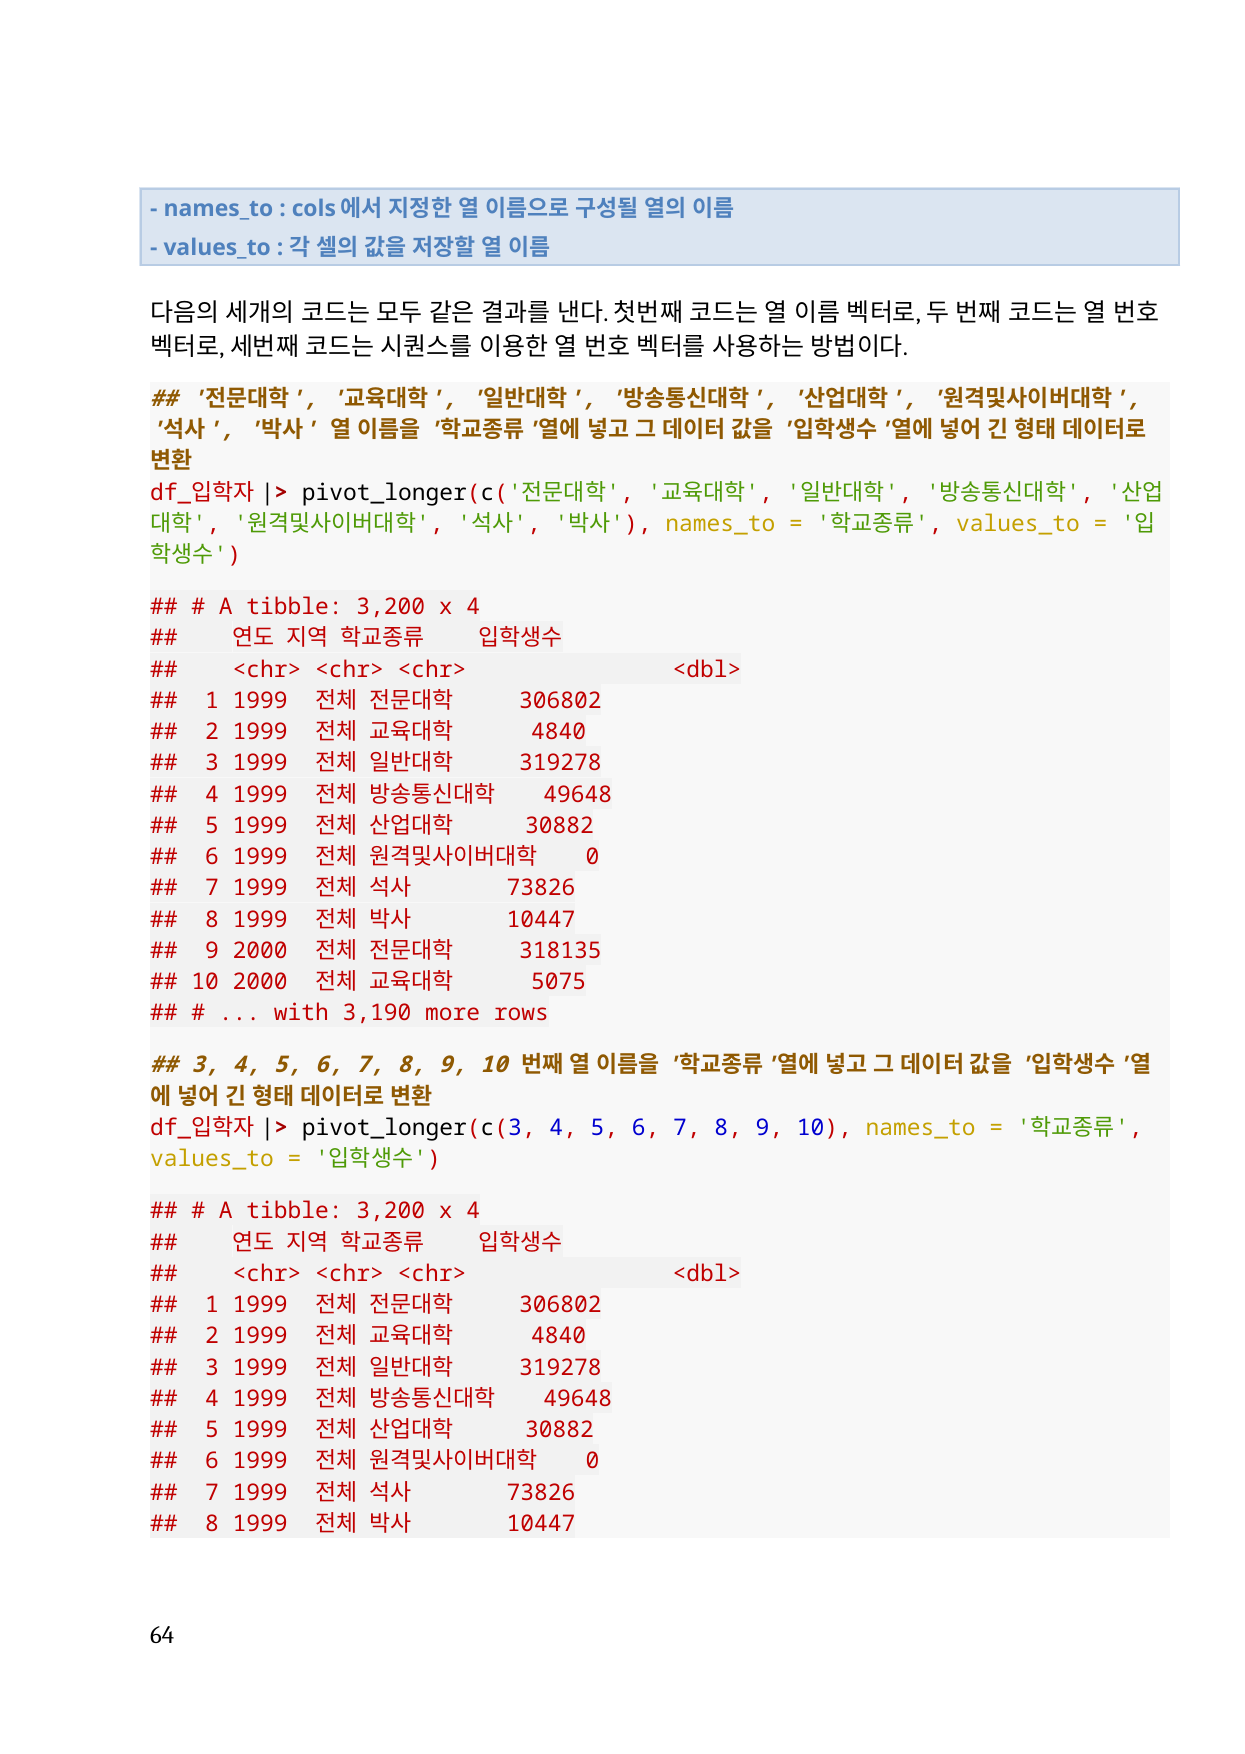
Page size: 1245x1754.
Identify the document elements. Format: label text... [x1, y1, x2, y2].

text 다음의 세개의 코드는 모두 같은 결과를 낸다. 첫번째 코드는 열 이름 벡터로, 두 번째 코드는 열 번호 벡터로, 세번째 코드는 시퀀스를 이용한 열 번호 벡터를 사용하는 방법이다. [150, 295, 1170, 363]
text ## '전문대학', '교육대학', '일반대학', '방송통신대학', '산업대학', '원격및사이버대학', '석사', '박사' 열 이름을 '학교종류'열에 넣고 그 데이터 값을 '입학생수'열에 넣어 긴 형태 데이터로 변환 df_입학자 |> pivot_longer(c('전문대학', '교육대학', '일반대학', '방송통신대학', '산업대학', '원격및사이버대학', '석사', '박사'), names_to = '학교종류', values_to = '입학생수') [192, 382, 1170, 569]
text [142, 190, 1178, 264]
text ## 3, 4, 5, 6, 7, 8, 9, 10 번째 열 이름을 '학교종류'열에 넣고 그 데이터 값을 '입학생수'열에 넣어 긴 형태 데이터로 변환 df_입학자 |> pivot_longer(c(3, 4, 5, 6, 7, 8, 9, 10), names_to = '학교종류', values_to = '입학생수') [150, 1048, 1170, 1173]
